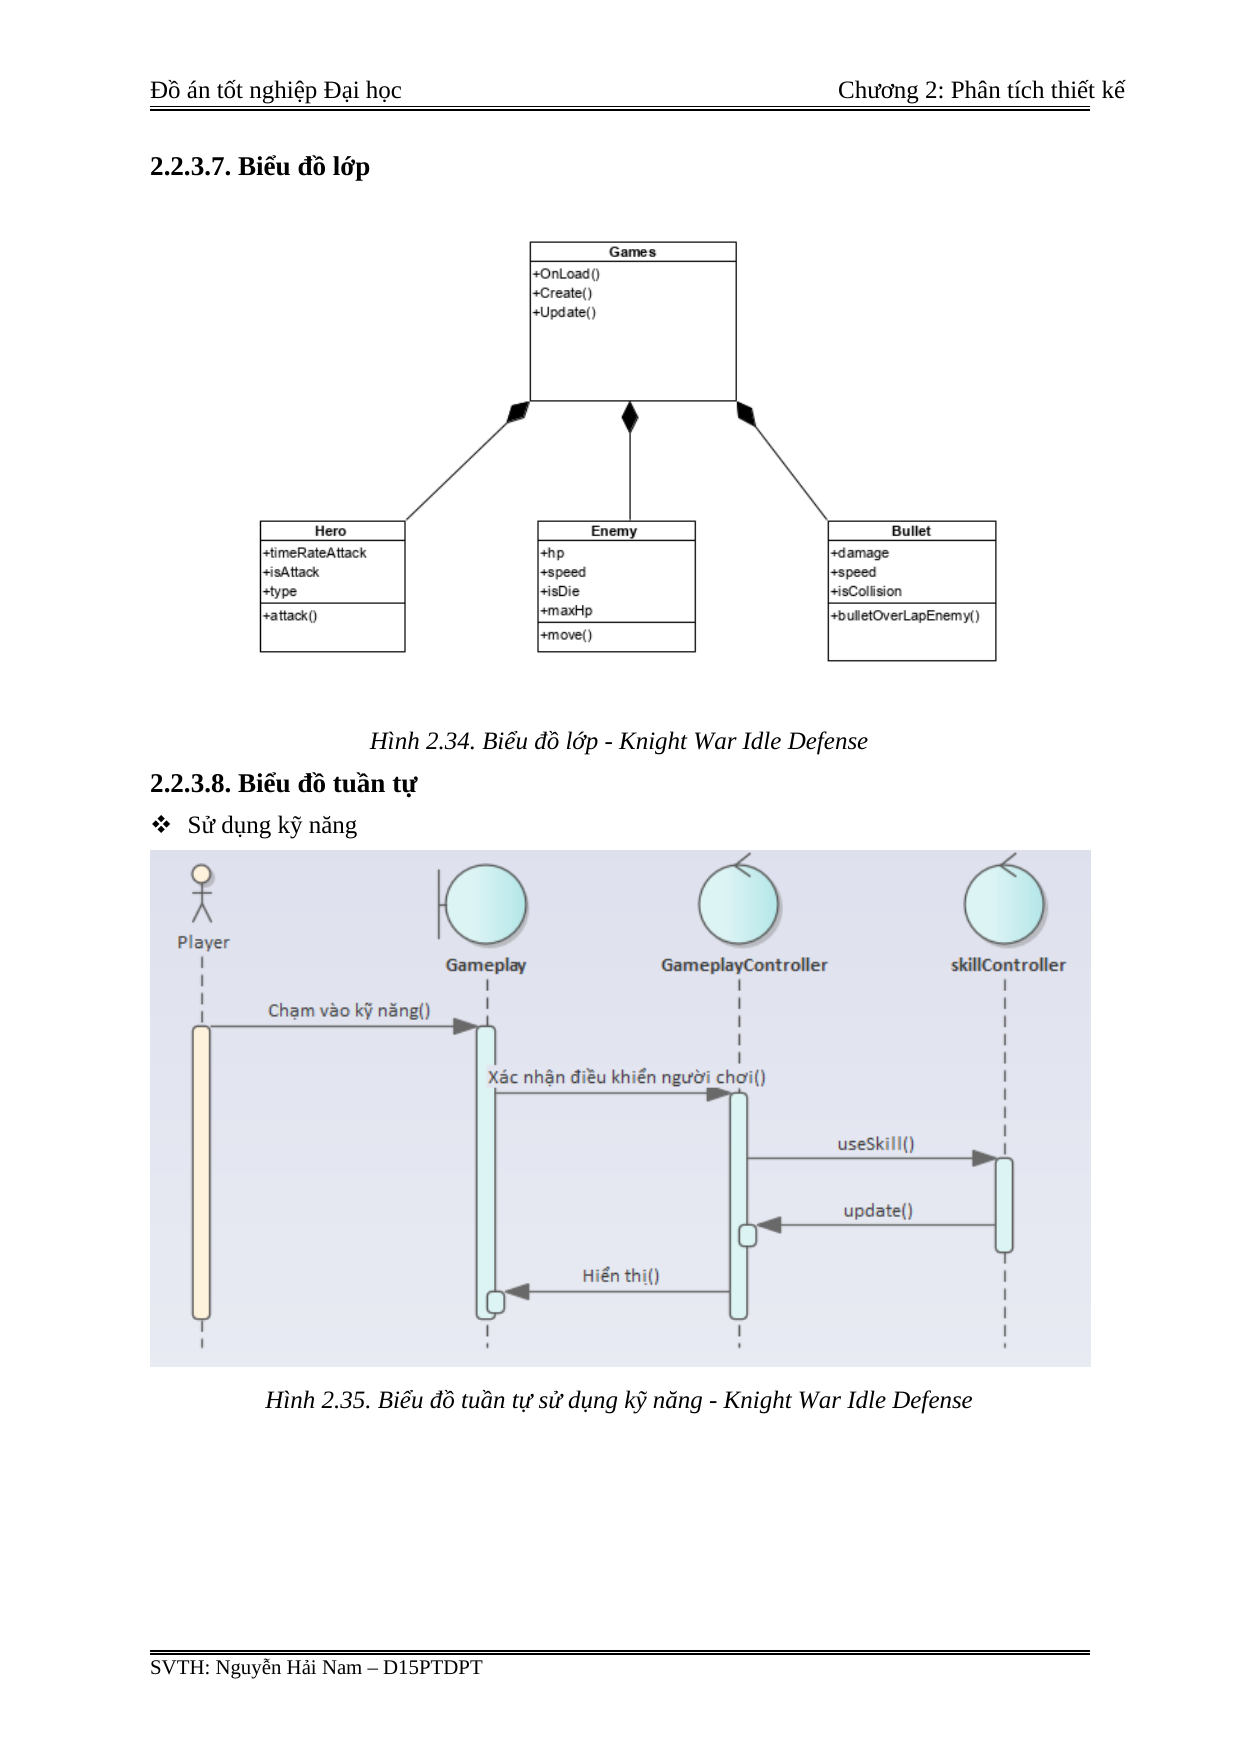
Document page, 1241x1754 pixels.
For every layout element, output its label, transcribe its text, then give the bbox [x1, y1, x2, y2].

subtitle 2.2.3.7. Biểu đồ lớp [150, 150, 1090, 181]
picture [150, 850, 1091, 1367]
text Hình 2.35. Biểu đồ tuần tự sử dụng kỹ năng - Knight War Idle Defense [150, 1385, 1090, 1414]
subtitle 2.2.3.8. Biểu đồ tuần tự [150, 767, 1090, 798]
picture [150, 193, 1090, 714]
text Hình 2.34. Biểu đồ lớp - Knight War Idle Defense [150, 726, 1090, 755]
list Sử dụng kỹ năng [150, 810, 1090, 839]
